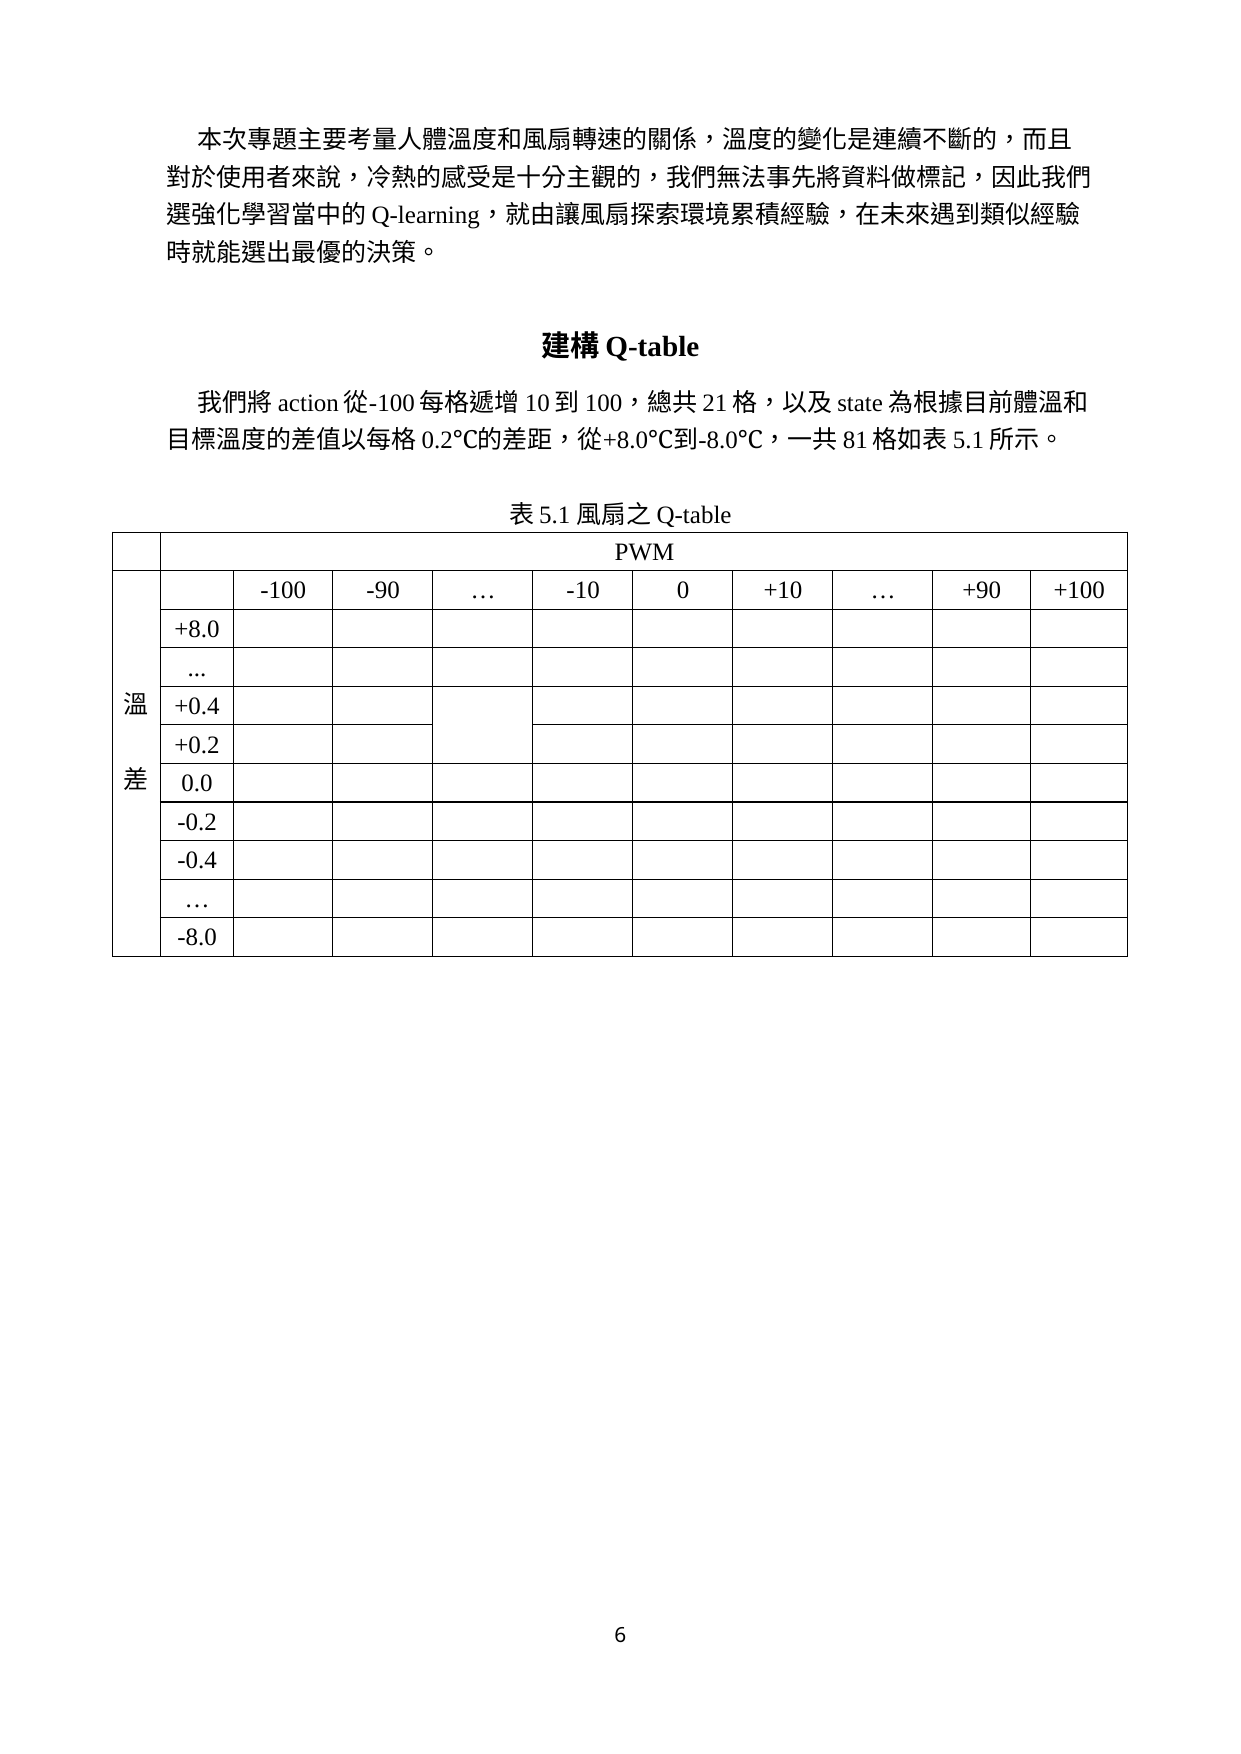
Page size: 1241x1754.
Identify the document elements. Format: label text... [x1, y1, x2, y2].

table_cell [733, 725, 832, 763]
table_cell [633, 880, 732, 917]
table_cell [533, 880, 632, 917]
table_cell [433, 687, 532, 724]
table_cell [933, 687, 1030, 724]
table_cell +0.2 [161, 725, 233, 763]
table_header [113, 533, 160, 570]
table_cell [833, 918, 932, 956]
table_cell -90 [333, 571, 432, 609]
table_cell -10 [533, 571, 632, 609]
table_cell 溫差 [113, 571, 160, 956]
table_cell +100 [1031, 571, 1127, 609]
table_cell [833, 841, 932, 878]
table_cell [1031, 610, 1127, 647]
table_cell [333, 687, 432, 724]
table_cell [433, 880, 532, 917]
table_cell [733, 648, 832, 686]
table_cell [433, 724, 532, 763]
table_cell [533, 764, 632, 801]
table_cell [633, 648, 732, 686]
table_cell [933, 880, 1030, 917]
table_cell [1031, 764, 1127, 801]
table_cell -0.4 [161, 841, 233, 878]
table_cell [833, 764, 932, 801]
text 表5.1 風扇之Q-table [148, 494, 1092, 532]
table_cell +8.0 [161, 610, 233, 647]
table_cell [833, 725, 932, 763]
table_cell [1031, 648, 1127, 686]
table_cell [433, 610, 532, 647]
table_cell [433, 918, 532, 956]
table_cell [633, 687, 732, 724]
table_cell [1031, 687, 1127, 724]
table_cell [433, 764, 532, 801]
table_cell [833, 610, 932, 647]
table_cell [333, 648, 432, 686]
table_cell [533, 648, 632, 686]
table_cell [1031, 725, 1127, 763]
table_cell [633, 803, 732, 840]
table_cell [234, 764, 332, 801]
table_cell [733, 803, 832, 840]
table_cell [234, 803, 332, 840]
table_cell -0.2 [161, 803, 233, 840]
table_cell [933, 918, 1030, 956]
table_cell [833, 880, 932, 917]
table_cell [533, 687, 632, 724]
table_cell +90 [933, 571, 1030, 609]
table_cell … [833, 571, 932, 609]
table_cell [633, 841, 732, 878]
table_cell [833, 648, 932, 686]
table_cell [433, 841, 532, 878]
table_cell [933, 725, 1030, 763]
table_cell [733, 610, 832, 647]
table_cell [833, 803, 932, 840]
table_cell +0.4 [161, 687, 233, 724]
table_cell 0 [633, 571, 732, 609]
table_cell [933, 841, 1030, 878]
table_cell [333, 610, 432, 647]
table_cell [433, 803, 532, 840]
table_cell [161, 571, 233, 609]
table_cell [1031, 841, 1127, 878]
text 我們將action從-100每格遞增10到100，總共21格，以及state為根據目前體溫和目標溫度的差值以每格0.2℃的差距，從+8.0℃到-8.0℃，一共81格如表5.1所示。 [166, 382, 1092, 457]
table_cell [633, 764, 732, 801]
table_cell ... [161, 648, 233, 686]
table_cell [933, 764, 1030, 801]
table_cell [234, 880, 332, 917]
table_cell [733, 918, 832, 956]
table_cell [234, 687, 332, 724]
table_cell [533, 918, 632, 956]
table_cell [633, 610, 732, 647]
text 建構Q-table [148, 307, 1092, 382]
table_cell [733, 841, 832, 878]
table_cell [234, 841, 332, 878]
table_cell [933, 803, 1030, 840]
table_cell [633, 725, 732, 763]
table_cell … [433, 571, 532, 609]
table_cell … [161, 880, 233, 917]
table_cell [234, 918, 332, 956]
table_cell [433, 648, 532, 686]
table_cell [833, 687, 932, 724]
table_cell [333, 764, 432, 801]
table_cell [333, 725, 432, 763]
table_cell [733, 687, 832, 724]
table_cell [533, 803, 632, 840]
table_cell -100 [234, 571, 332, 609]
table_header PWM [161, 533, 1127, 570]
table_cell [533, 610, 632, 647]
table_cell [234, 648, 332, 686]
table_cell -8.0 [161, 918, 233, 956]
table_cell [733, 764, 832, 801]
table_cell [733, 880, 832, 917]
table_cell 0.0 [161, 764, 233, 801]
table_cell [1031, 918, 1127, 956]
table_cell [1031, 880, 1127, 917]
table_cell [333, 841, 432, 878]
table_cell [333, 918, 432, 956]
table_cell [333, 880, 432, 917]
table_cell [933, 648, 1030, 686]
table_cell [333, 803, 432, 840]
table_cell [633, 918, 732, 956]
table_cell [234, 610, 332, 647]
table_cell [234, 725, 332, 763]
table_cell [933, 610, 1030, 647]
table_cell [1031, 803, 1127, 840]
text 本次專題主要考量人體溫度和風扇轉速的關係，溫度的變化是連續不斷的，而且對於使用者來說，冷熱的感受是十分主觀的，我們無法事先將資料做標記，因此我們選強化學習當中的Q-learning，就由讓風扇探索環境累積經驗，在未來遇到類似經驗時就能選出最優的決策。 [166, 119, 1092, 269]
table_cell +10 [733, 571, 832, 609]
table_cell [533, 841, 632, 878]
table_cell [533, 725, 632, 763]
